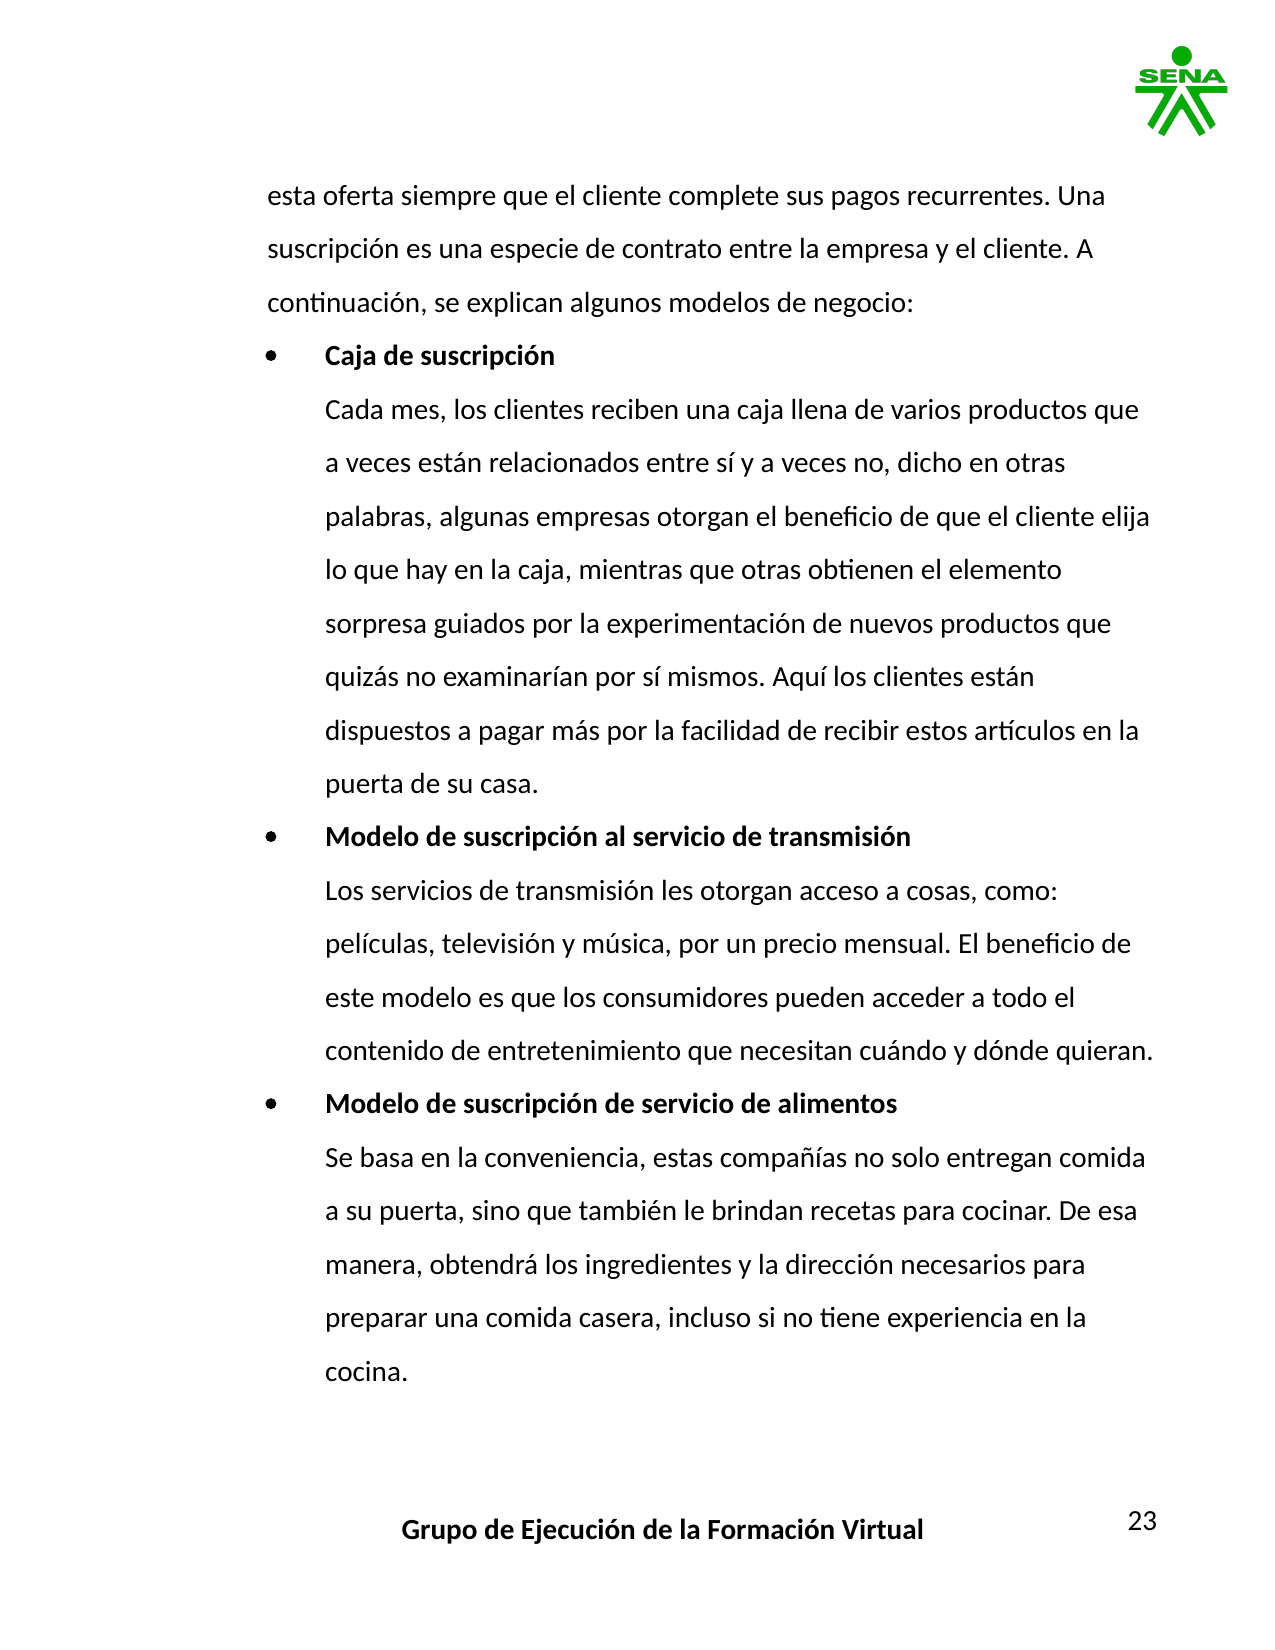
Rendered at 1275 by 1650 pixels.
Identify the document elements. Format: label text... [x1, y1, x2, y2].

list Cada mes, los clientes reciben una caja llena de varios productos que a veces están relacionados entre sí y a veces no, dicho en otras palabras, algunas empresas otorgan el beneficio de que el cliente elija lo que hay en la caja, mientras que otras obtienen el elemento sorpresa guiados por la experimentación de nuevos productos que quizás no examinarían por sí mismos. Aquí los clientes están dispuestos a pagar más por la facilidad de recibir estos artículos en la puerta de su casa. [325, 391, 1157, 801]
list Caja de suscripción [266, 337, 1157, 373]
list Se basa en la conveniencia, estas compañías no solo entregan comida a su puerta, sino que también le brindan recetas para cocinar. De esa manera, obtendrá los ingredientes y la dirección necesarios para preparar una comida casera, incluso si no tiene experiencia en la cocina. [325, 1139, 1157, 1388]
list Modelo de suscripción al servicio de transmisión [266, 818, 1157, 854]
list Modelo de suscripción de servicio de alimentos [266, 1086, 1157, 1121]
list Los servicios de transmisión les otorgan acceso a cosas, como: películas, televisión y música, por un precio mensual. El beneficio de este modelo es que los consumidores pueden acceder a todo el contenido de entretenimiento que necesitan cuándo y dónde quieran. [325, 872, 1157, 1068]
picture [1135, 46, 1228, 136]
